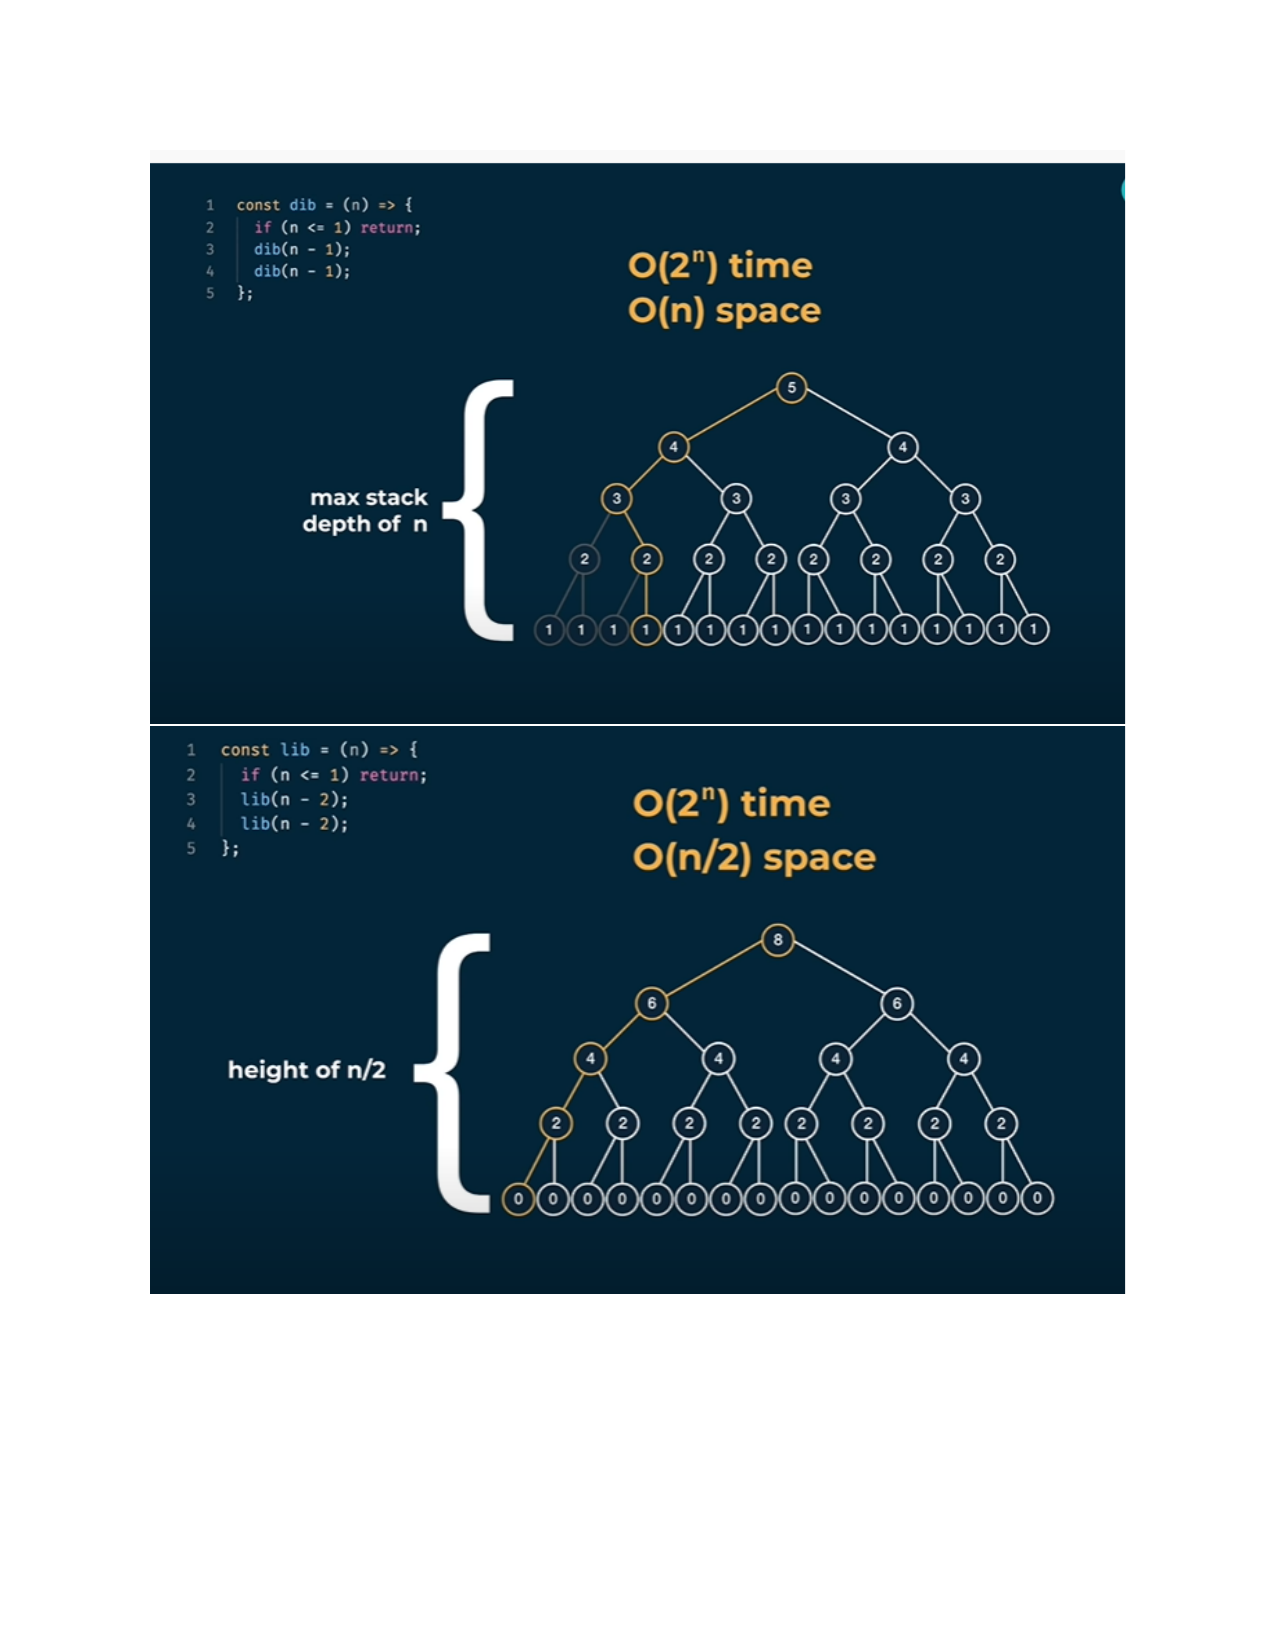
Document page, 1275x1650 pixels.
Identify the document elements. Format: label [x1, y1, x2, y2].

picture [150, 150, 1125, 724]
picture [150, 726, 1125, 1294]
